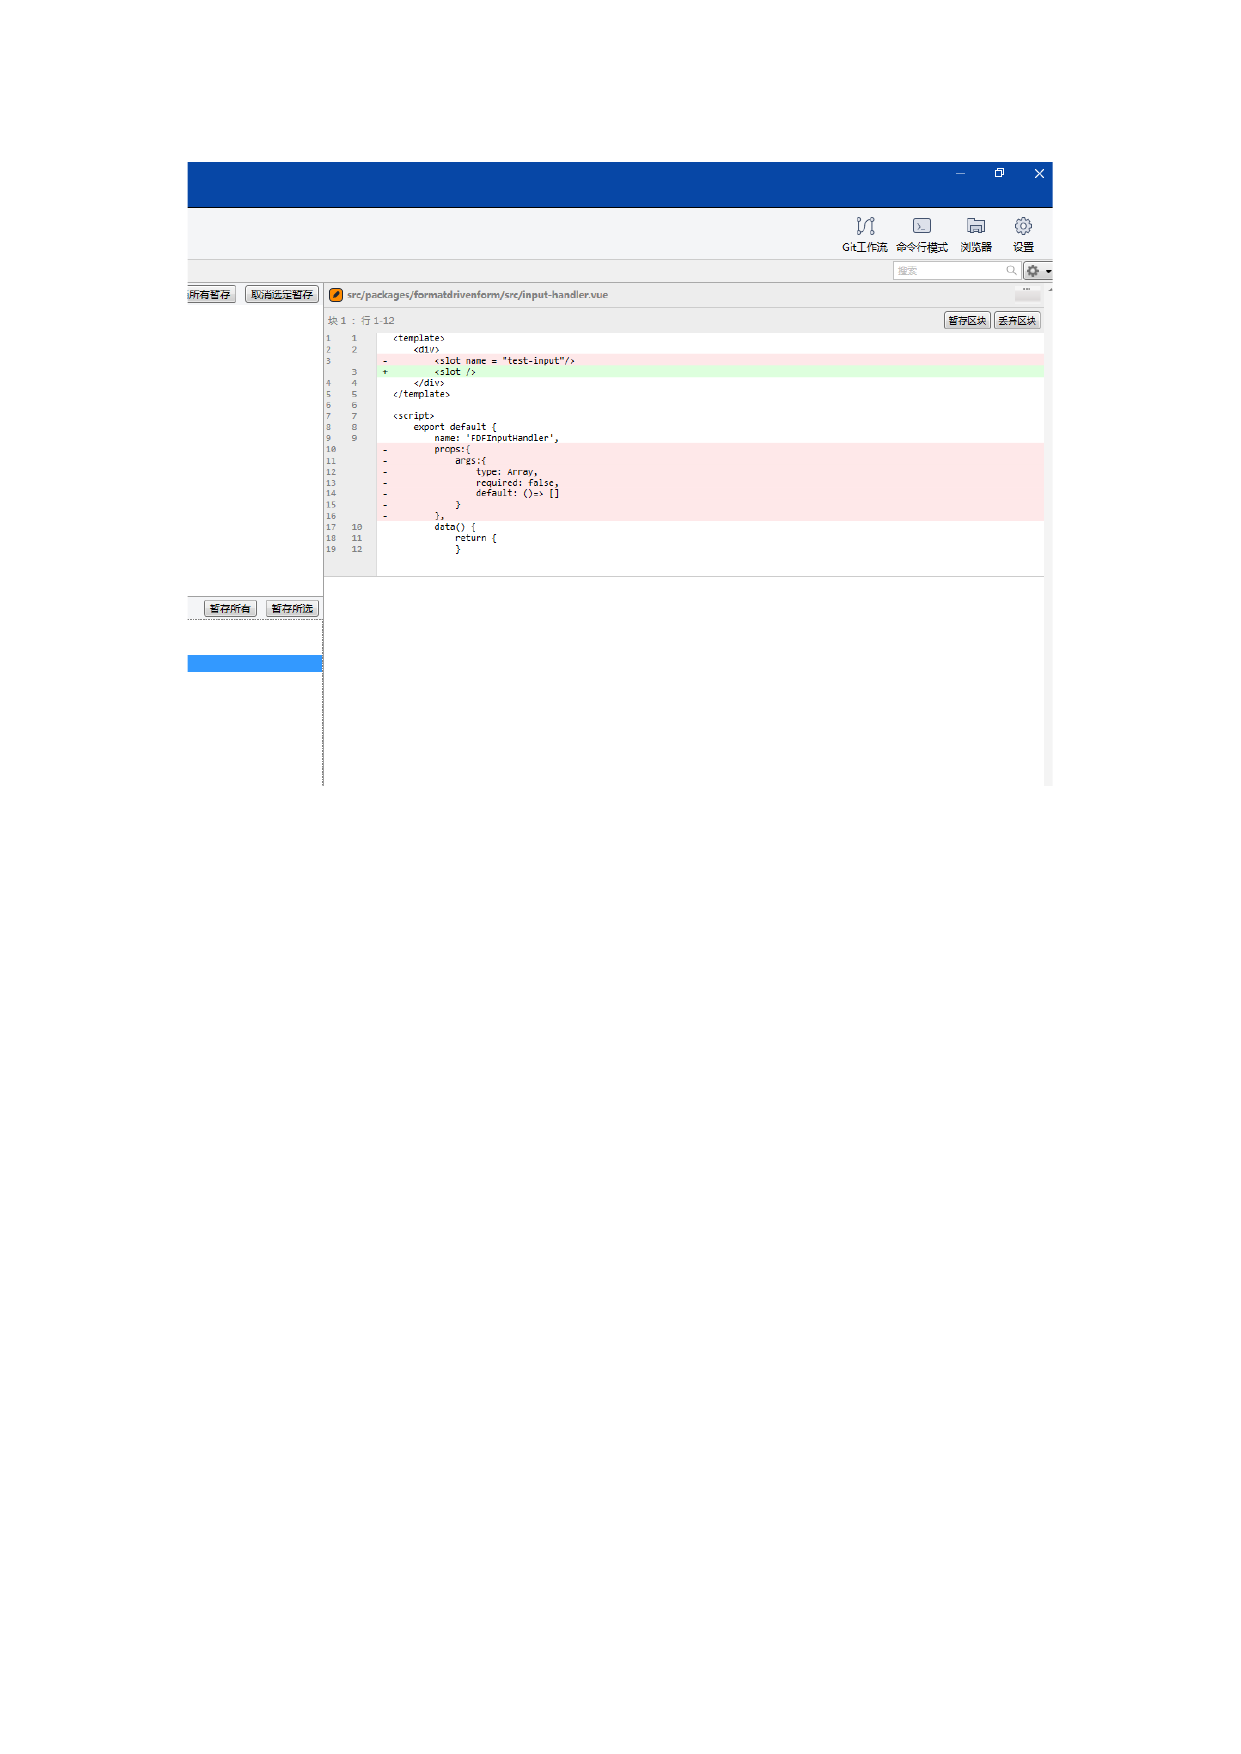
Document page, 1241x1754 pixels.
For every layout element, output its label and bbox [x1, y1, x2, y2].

picture [187, 162, 1053, 786]
